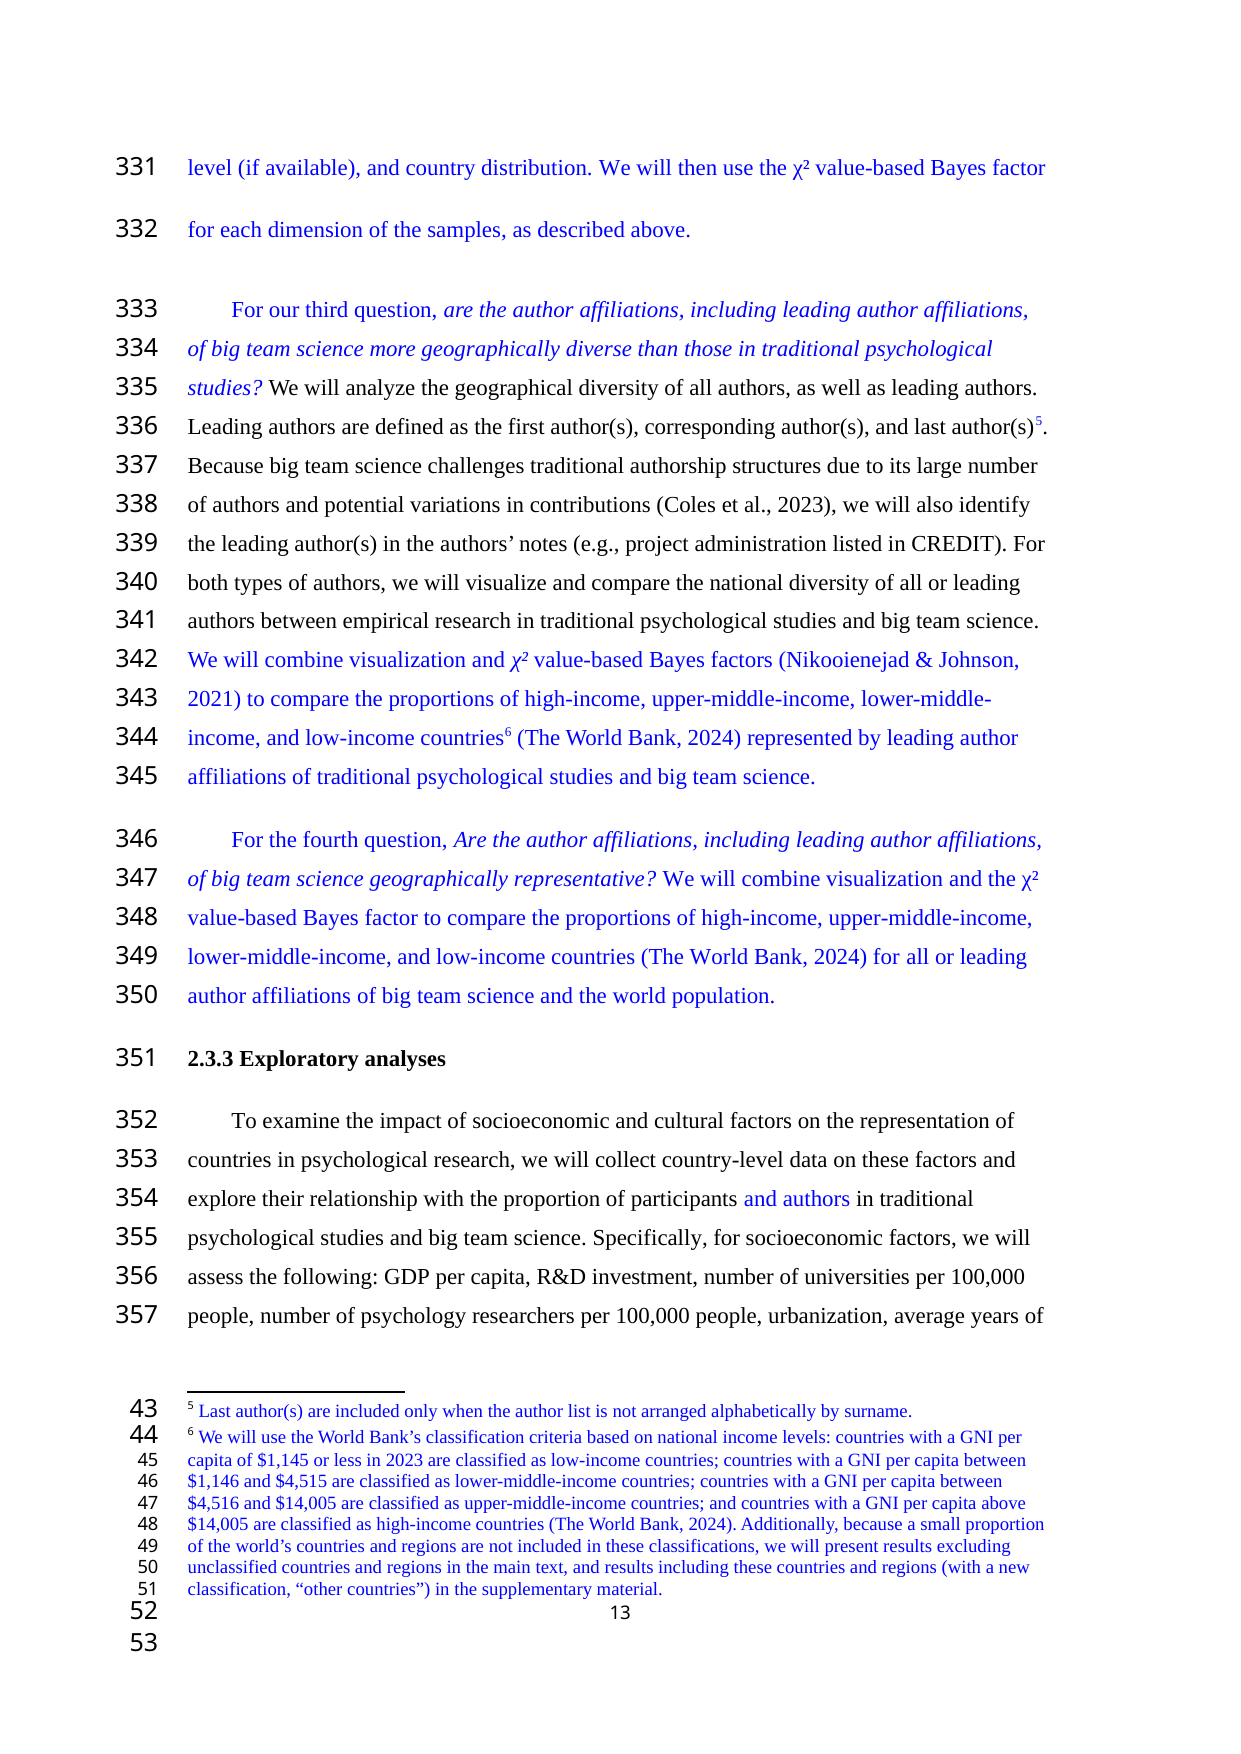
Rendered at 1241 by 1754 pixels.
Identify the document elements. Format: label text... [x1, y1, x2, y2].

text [187, 1104, 1053, 1333]
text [187, 150, 1053, 262]
text 2.3.3 Exploratory analyses [187, 1041, 1053, 1075]
text For the fourth question, Are the author affiliations, including leading author affiliations, of big team science geographically representative? We will combine visualization and the χ² value-based Bayes factor to compare the proportions of high-income, upper-middle-income, lower-middle-income, and low-income countries (The World Bank, 2024) for all or leading author affiliations of big team science and the world population. [187, 822, 1053, 1012]
text For our third question, are the author affiliations, including leading author affiliations, of big team science more geographically diverse than those in traditional psychological studies? We will analyze the geographical diversity of all authors, as well as leading authors. Leading authors are defined as the first author(s), corresponding author(s), and last author(s). Because big team science challenges traditional authorship structures due to its large number of authors and potential variations in contributions (Coles et al., 2023), we will also identify the leading author(s) in the authors’ notes (e.g., project administration listed in CREDIT). For both types of authors, we will visualize and compare the national diversity of all or leading authors between empirical research in traditional psychological studies and big team science. We will combine visualization and χ² value-based Bayes factors (Nikooienejad & Johnson, 2021) to compare the proportions of high-income, upper-middle-income, lower-middle-income, and low-income countries (The World Bank, 2024) represented by leading author affiliations of traditional psychological studies and big team science. [187, 292, 1053, 793]
